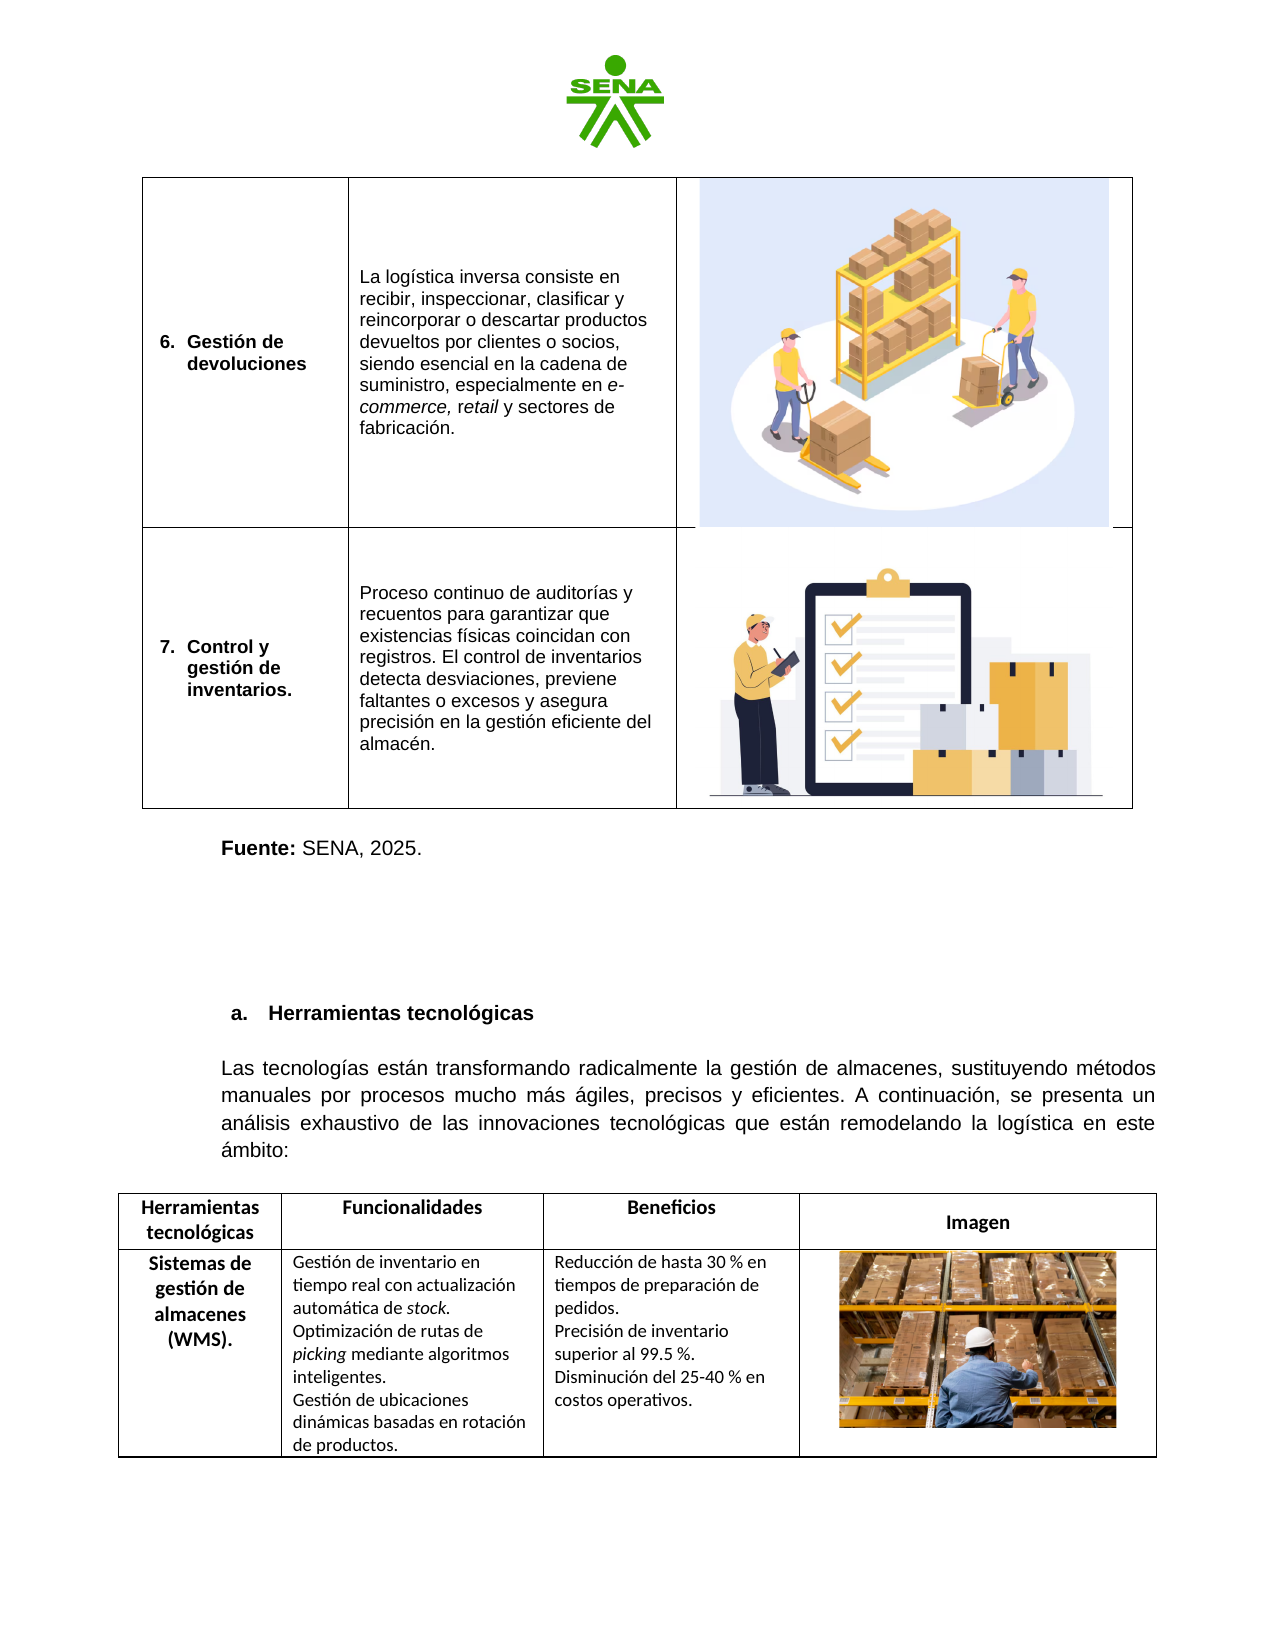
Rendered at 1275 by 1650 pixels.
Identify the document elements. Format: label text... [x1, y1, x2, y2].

table_cell Sistemas de gestión de almacenes (WMS). [119, 1250, 281, 1456]
table_cell Gestión de inventario en tiempo real con actualización automática de stock. Optimización de rutas de picking mediante algoritmos inteligentes. Gestión de ubicaciones dinámicas basadas en rotación de productos. [282, 1250, 543, 1456]
picture [839, 1250, 1117, 1428]
table_header Beneficios [544, 1194, 799, 1249]
list Las tecnologías están transformando radicalmente la gestión de almacenes, sustituyendo métodos manuales por procesos mucho más ágiles, precisos y eficientes. A continuación, se presenta un análisis exhaustivo de las innovaciones tecnológicas que están remodelando la logística en este ámbito: [221, 1055, 1157, 1162]
picture [695, 178, 1113, 808]
table_cell [1113, 528, 1132, 808]
table_header Imagen [800, 1194, 1156, 1249]
picture [566, 55, 664, 148]
table_cell Reducción de hasta 30 % en tiempos de preparación de pedidos. Precisión de inventario superior al 99.5 %. Disminución del 25-40 % en costos operativos. [544, 1250, 799, 1456]
table_cell Control y gestión de inventarios. [143, 528, 348, 808]
list Fuente: SENA, 2025. [221, 835, 1157, 859]
table_header Herramientas tecnológicas [119, 1194, 281, 1249]
table_cell La logística inversa consiste en recibir, inspeccionar, clasificar y reincorporar o descartar productos devueltos por clientes o socios, siendo esencial en la cadena de suministro, especialmente en e-commerce, retail y sectores de fabricación. [349, 178, 676, 527]
table_cell [677, 528, 695, 808]
table_cell [677, 178, 699, 527]
table_cell Proceso continuo de auditorías y recuentos para garantizar que existencias físicas coincidan con registros. El control de inventarios detecta desviaciones, previene faltantes o excesos y asegura precisión en la gestión eficiente del almacén. [349, 528, 676, 808]
table_header Funcionalidades [282, 1194, 543, 1249]
table_cell [800, 1250, 1156, 1456]
table_cell [1109, 178, 1132, 527]
table_cell Gestión de devoluciones [143, 178, 348, 527]
list Herramientas tecnológicas [231, 1000, 1157, 1024]
